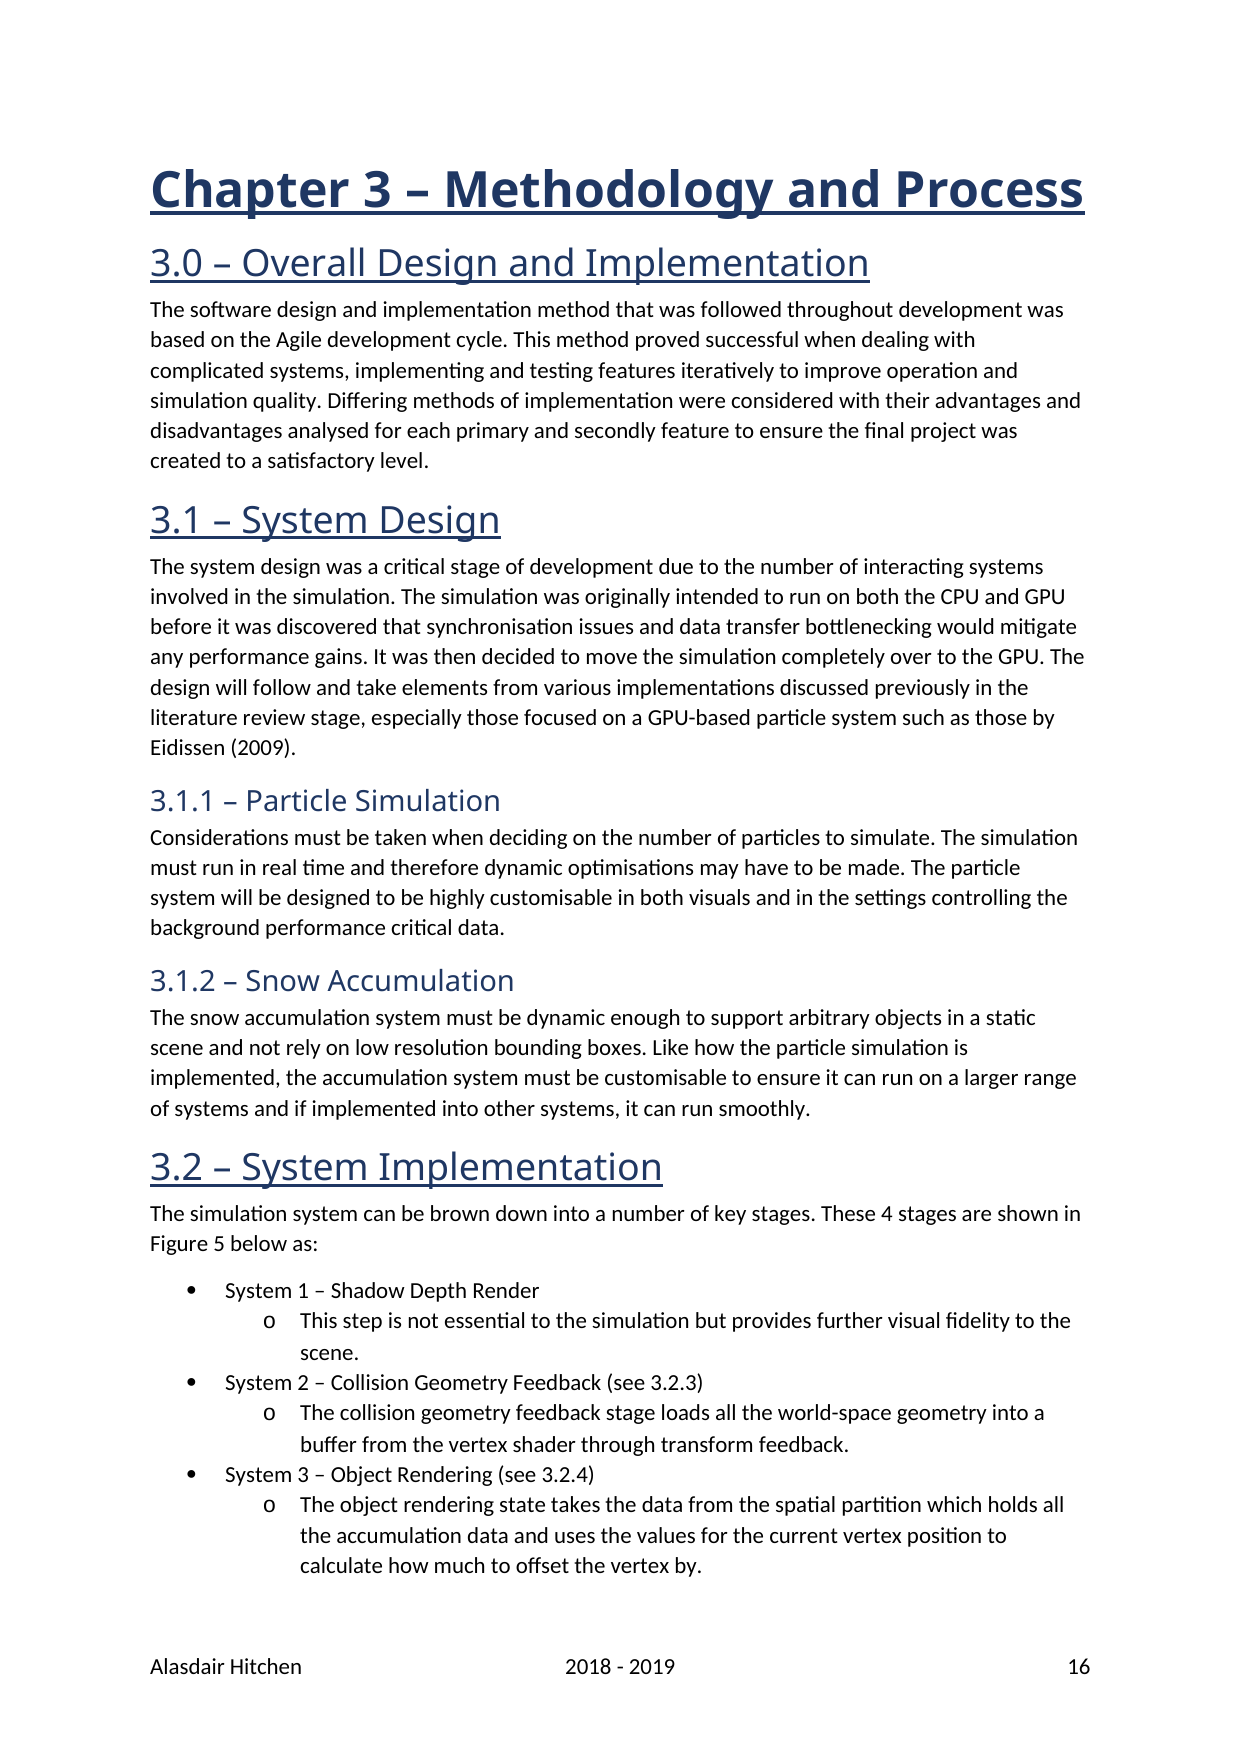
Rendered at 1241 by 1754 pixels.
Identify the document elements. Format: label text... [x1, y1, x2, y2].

subtitle 3.1.1 – Particle Simulation [150, 780, 1090, 820]
text The system design was a critical stage of development due to the number of interacting systems involved in the simulation. The simulation was originally intended to run on both the CPU and GPU before it was discovered that synchronisation issues and data transfer bottlenecking would mitigate any performance gains. It was then decided to move the simulation completely over to the GPU. The design will follow and take elements from various implementations discussed previously in the literature review stage, especially those focused on a GPU-based particle system such as those by Eidissen (2009). [150, 552, 1090, 761]
subtitle 3.1.2 – Snow Accumulation [150, 960, 1090, 1000]
text Considerations must be taken when deciding on the number of particles to simulate. The simulation must run in real time and therefore dynamic optimisations may have to be made. The particle system will be designed to be highly customisable in both visuals and in the settings controlling the background performance critical data. [150, 823, 1090, 941]
subtitle 3.2 – System Implementation [150, 1141, 1090, 1192]
subtitle 3.1 – System Design [150, 493, 1090, 544]
list The object rendering state takes the data from the spatial partition which holds all the accumulation data and uses the values for the current vertex position to calculate how much to offset the vertex by. [262, 1490, 1090, 1580]
subtitle Chapter 3 – Methodology and Process [150, 154, 1090, 222]
text The simulation system can be brown down into a number of key stages. These 4 stages are shown in Figure 5 below as: [150, 1199, 1090, 1257]
list The collision geometry feedback stage loads all the world-space geometry into a buffer from the vertex shader through transform feedback. [262, 1398, 1090, 1458]
list System 2 – Collision Geometry Feedback (see 3.2.3) [187, 1368, 1090, 1396]
list System 3 – Object Rendering (see 3.2.4) [187, 1460, 1090, 1488]
list System 1 – Shadow Depth Render [187, 1276, 1090, 1304]
subtitle 3.0 – Overall Design and Implementation [150, 237, 1090, 288]
text The software design and implementation method that was followed throughout development was based on the Agile development cycle. This method proved successful when dealing with complicated systems, implementing and testing features iteratively to improve operation and simulation quality. Differing methods of implementation were considered with their advantages and disadvantages analysed for each primary and secondly feature to ensure the final project was created to a satisfactory level. [150, 295, 1090, 474]
list This step is not essential to the simulation but provides further visual fidelity to the scene. [262, 1307, 1090, 1366]
text The snow accumulation system must be dynamic enough to support arbitrary objects in a static scene and not rely on low resolution bounding boxes. Like how the particle simulation is implemented, the accumulation system must be customisable to ensure it can run on a larger range of systems and if implemented into other systems, it can run smoothly. [150, 1003, 1090, 1122]
